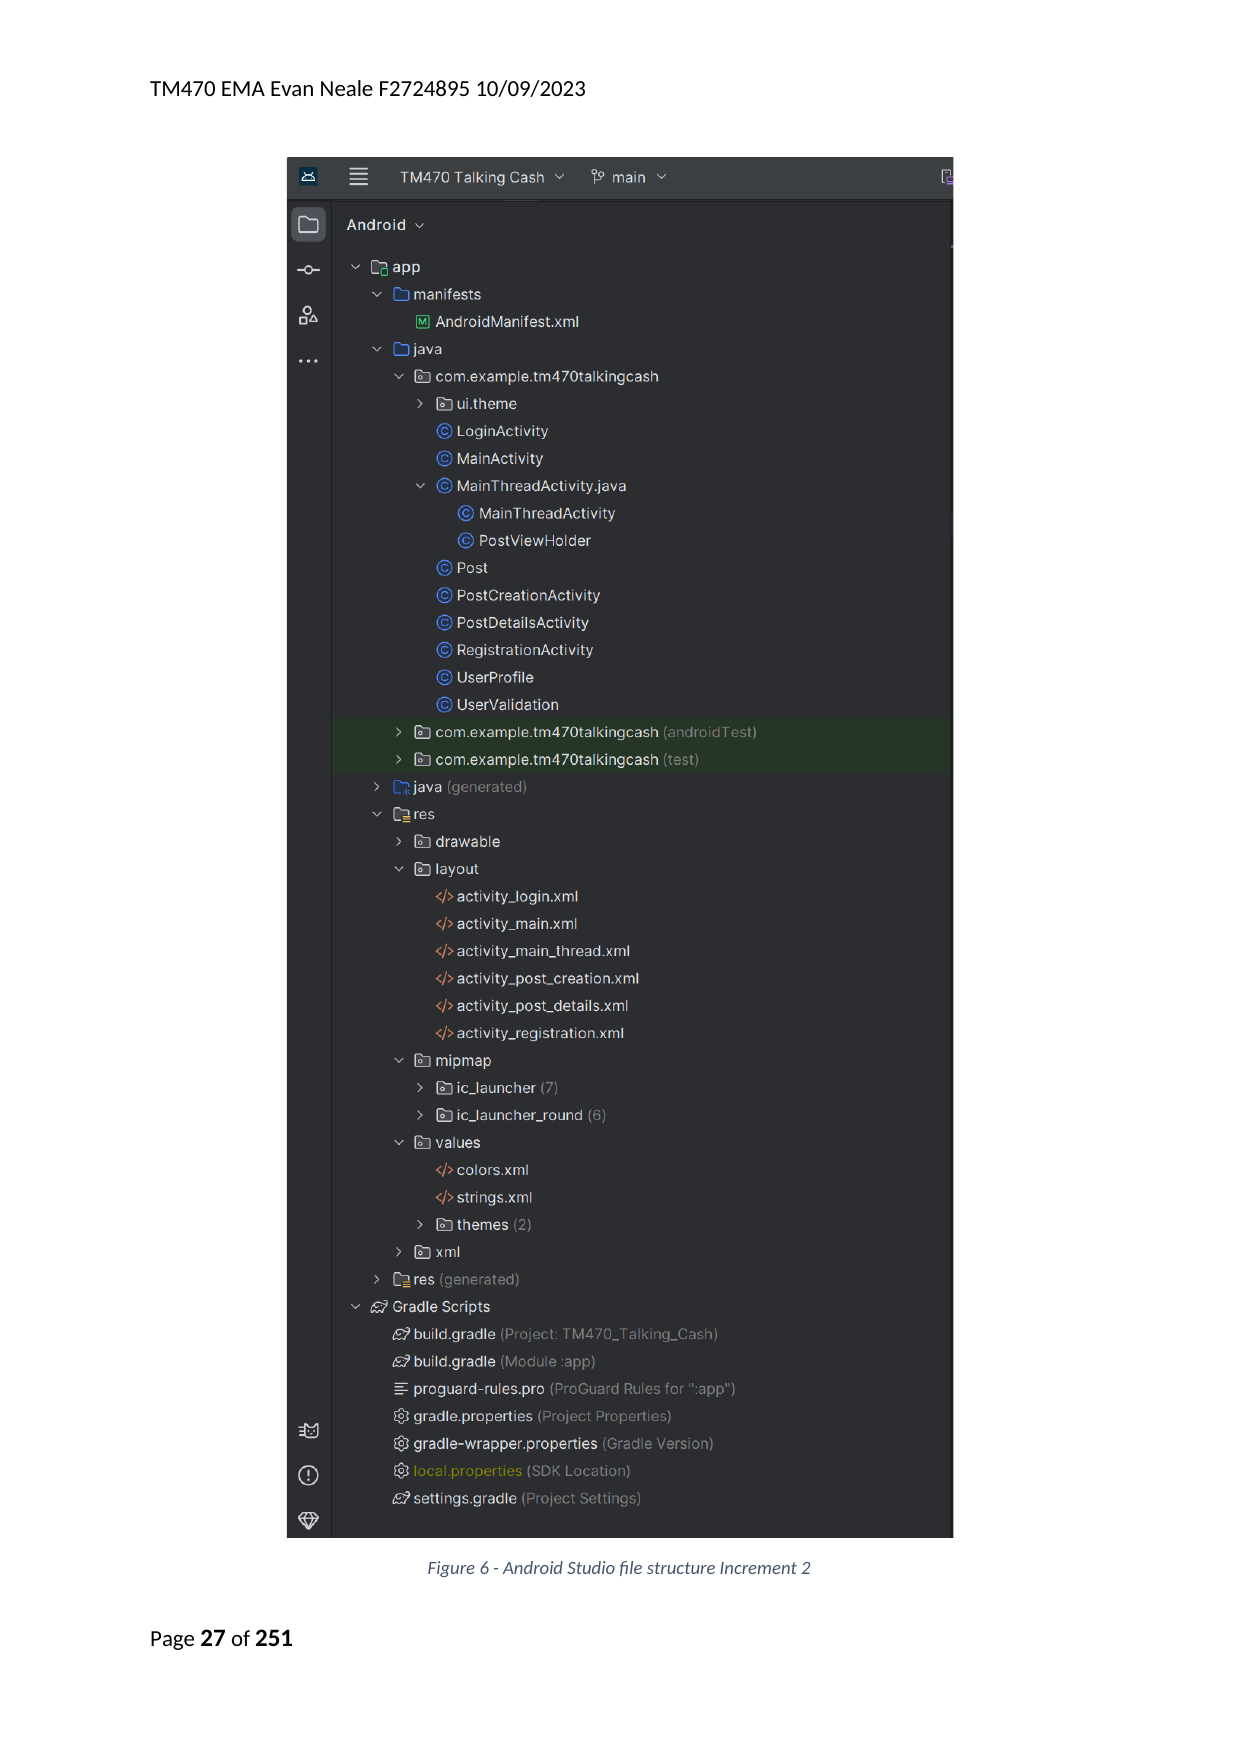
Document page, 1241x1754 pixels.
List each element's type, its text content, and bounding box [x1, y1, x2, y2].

picture [286, 157, 954, 1538]
